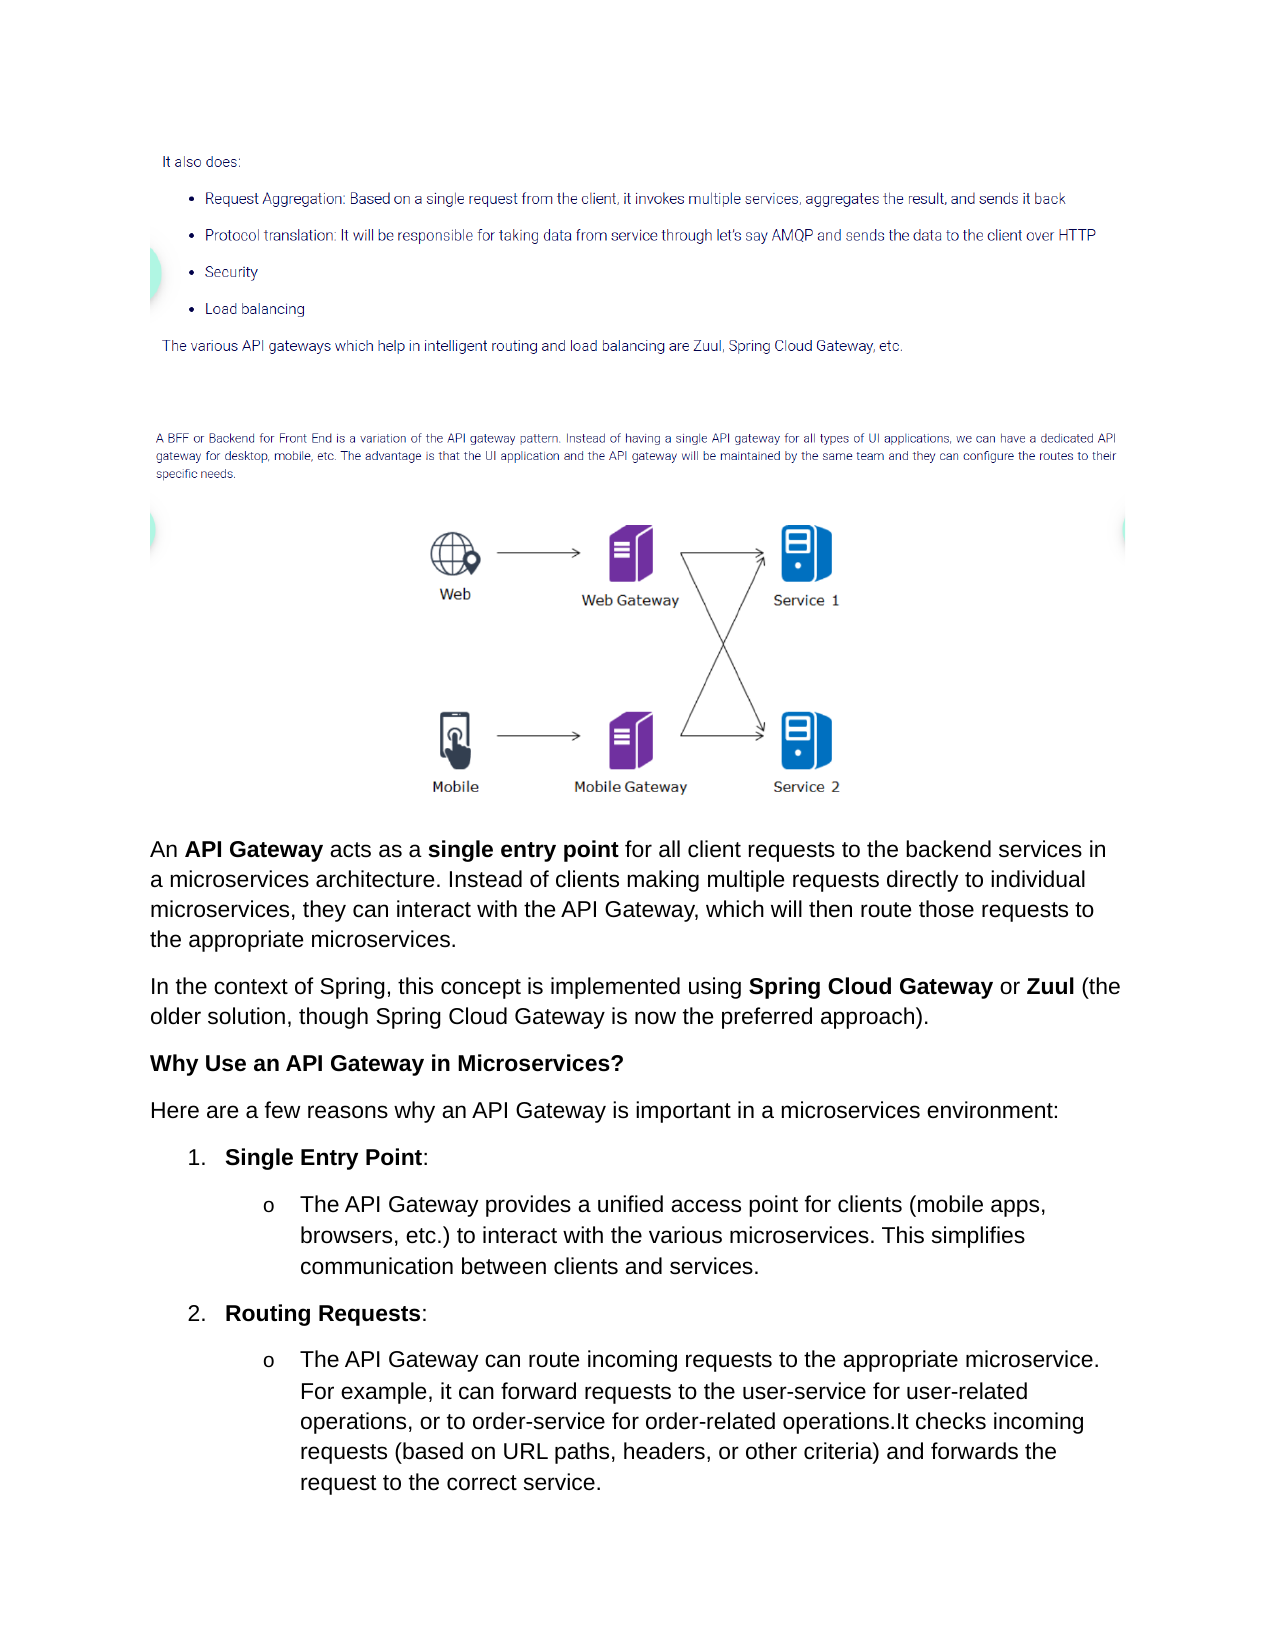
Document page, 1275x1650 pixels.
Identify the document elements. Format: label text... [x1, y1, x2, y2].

list The API Gateway can route incoming requests to the appropriate microservice. For example, it can forward requests to the user-service for user-related operations, or to order-service for order-related operations.It checks incoming requests (based on URL paths, headers, or other criteria) and forwards the request to the correct service. [262, 1346, 1125, 1495]
text An API Gateway acts as a single entry point for all client requests to the backend services in a microservices architecture. Instead of clients making multiple requests directly to individual microservices, they can interact with the API Gateway, which will then route those requests to the appropriate microservices. [150, 836, 1125, 953]
picture [150, 150, 1125, 388]
text Here are a few reasons why an API Gateway is important in a microservices environment: [150, 1097, 1125, 1123]
list Routing Requests: [187, 1299, 1125, 1326]
text Why Use an API Gateway in Microservices? [150, 1050, 1125, 1077]
picture [150, 416, 1125, 807]
text In the context of Spring, this concept is implemented using Spring Cloud Gateway or Zuul (the older solution, though Spring Cloud Gateway is now the preferred approach). [150, 973, 1125, 1030]
list The API Gateway provides a unified access point for clients (mobile apps, browsers, etc.) to interact with the various microservices. This simplifies communication between clients and services. [262, 1191, 1125, 1279]
list Single Entry Point: [187, 1144, 1125, 1170]
